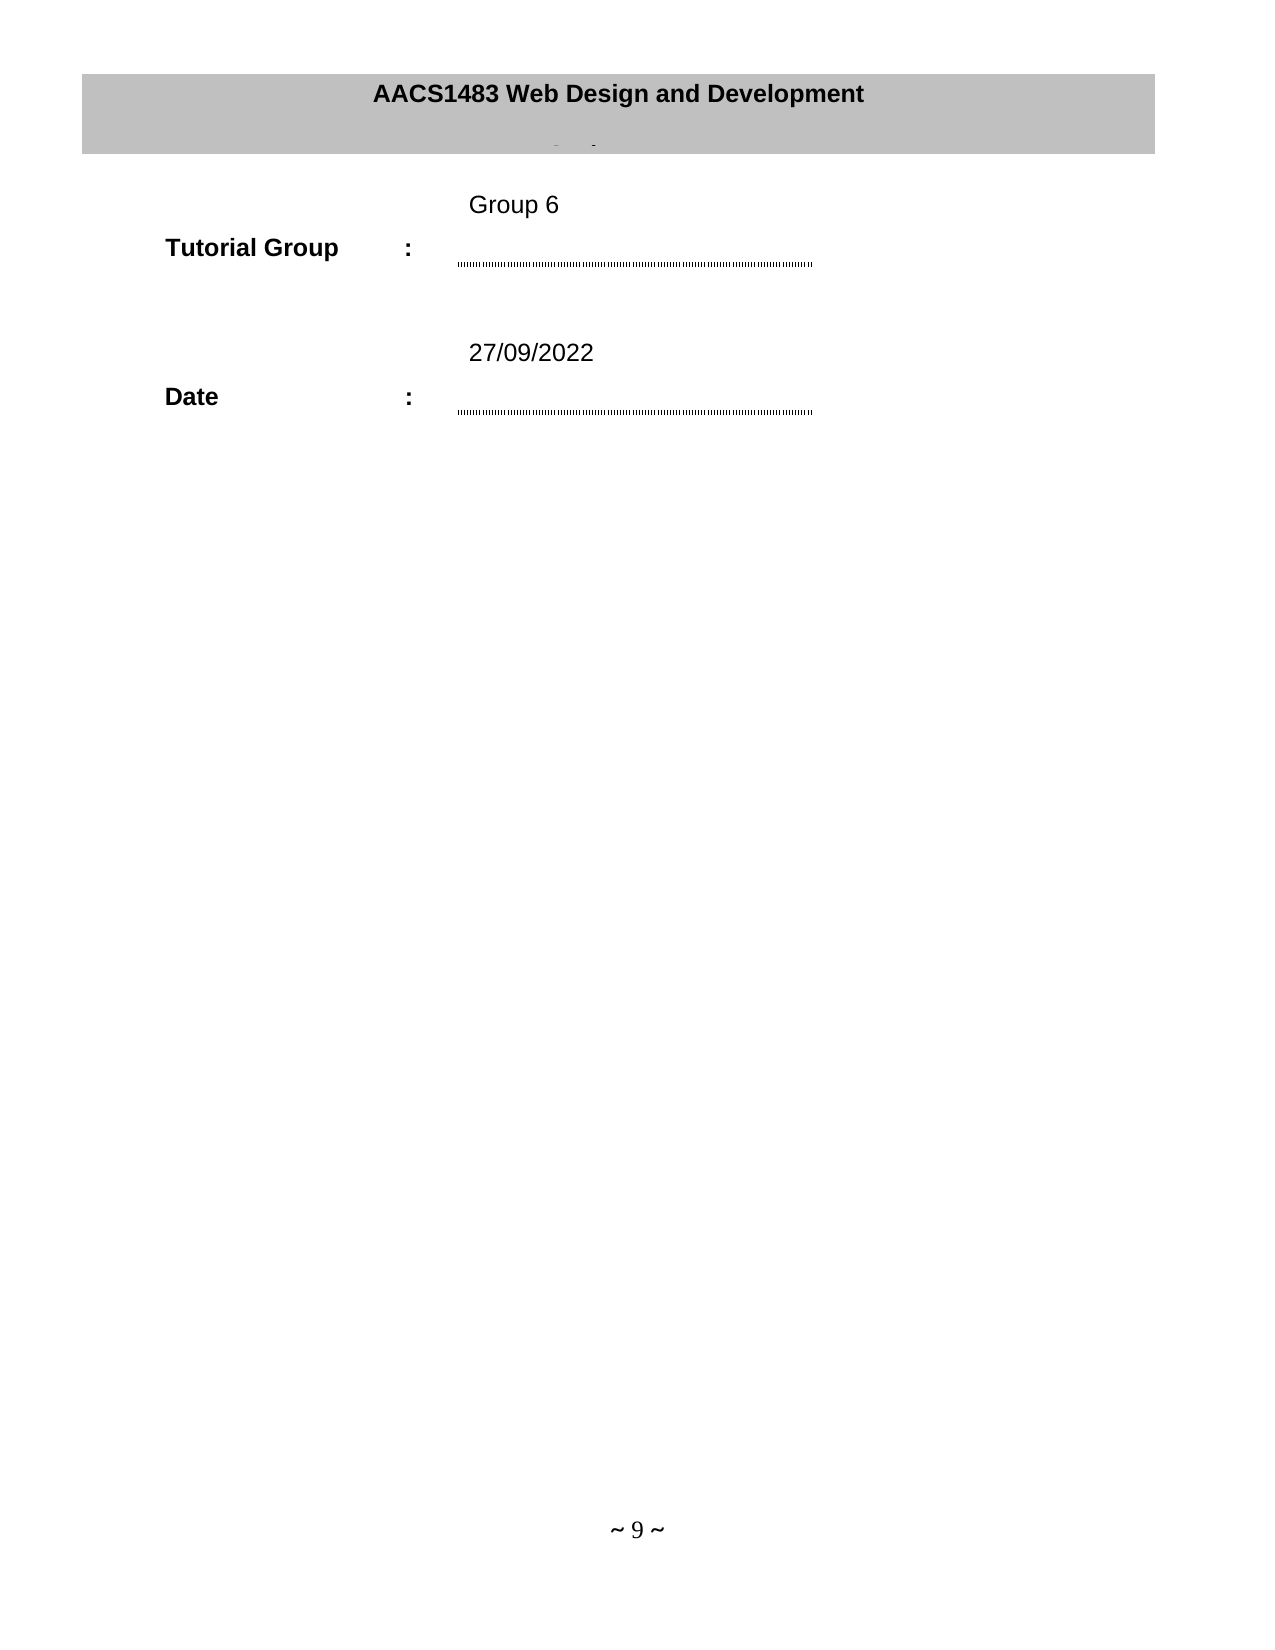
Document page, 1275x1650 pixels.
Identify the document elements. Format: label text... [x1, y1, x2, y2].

table_header Tutorial Group : [120, 190, 457, 262]
table_header Group 6 [458, 190, 814, 262]
table_cell Date : [120, 262, 457, 410]
table_cell 27/09/2022 [458, 262, 814, 410]
